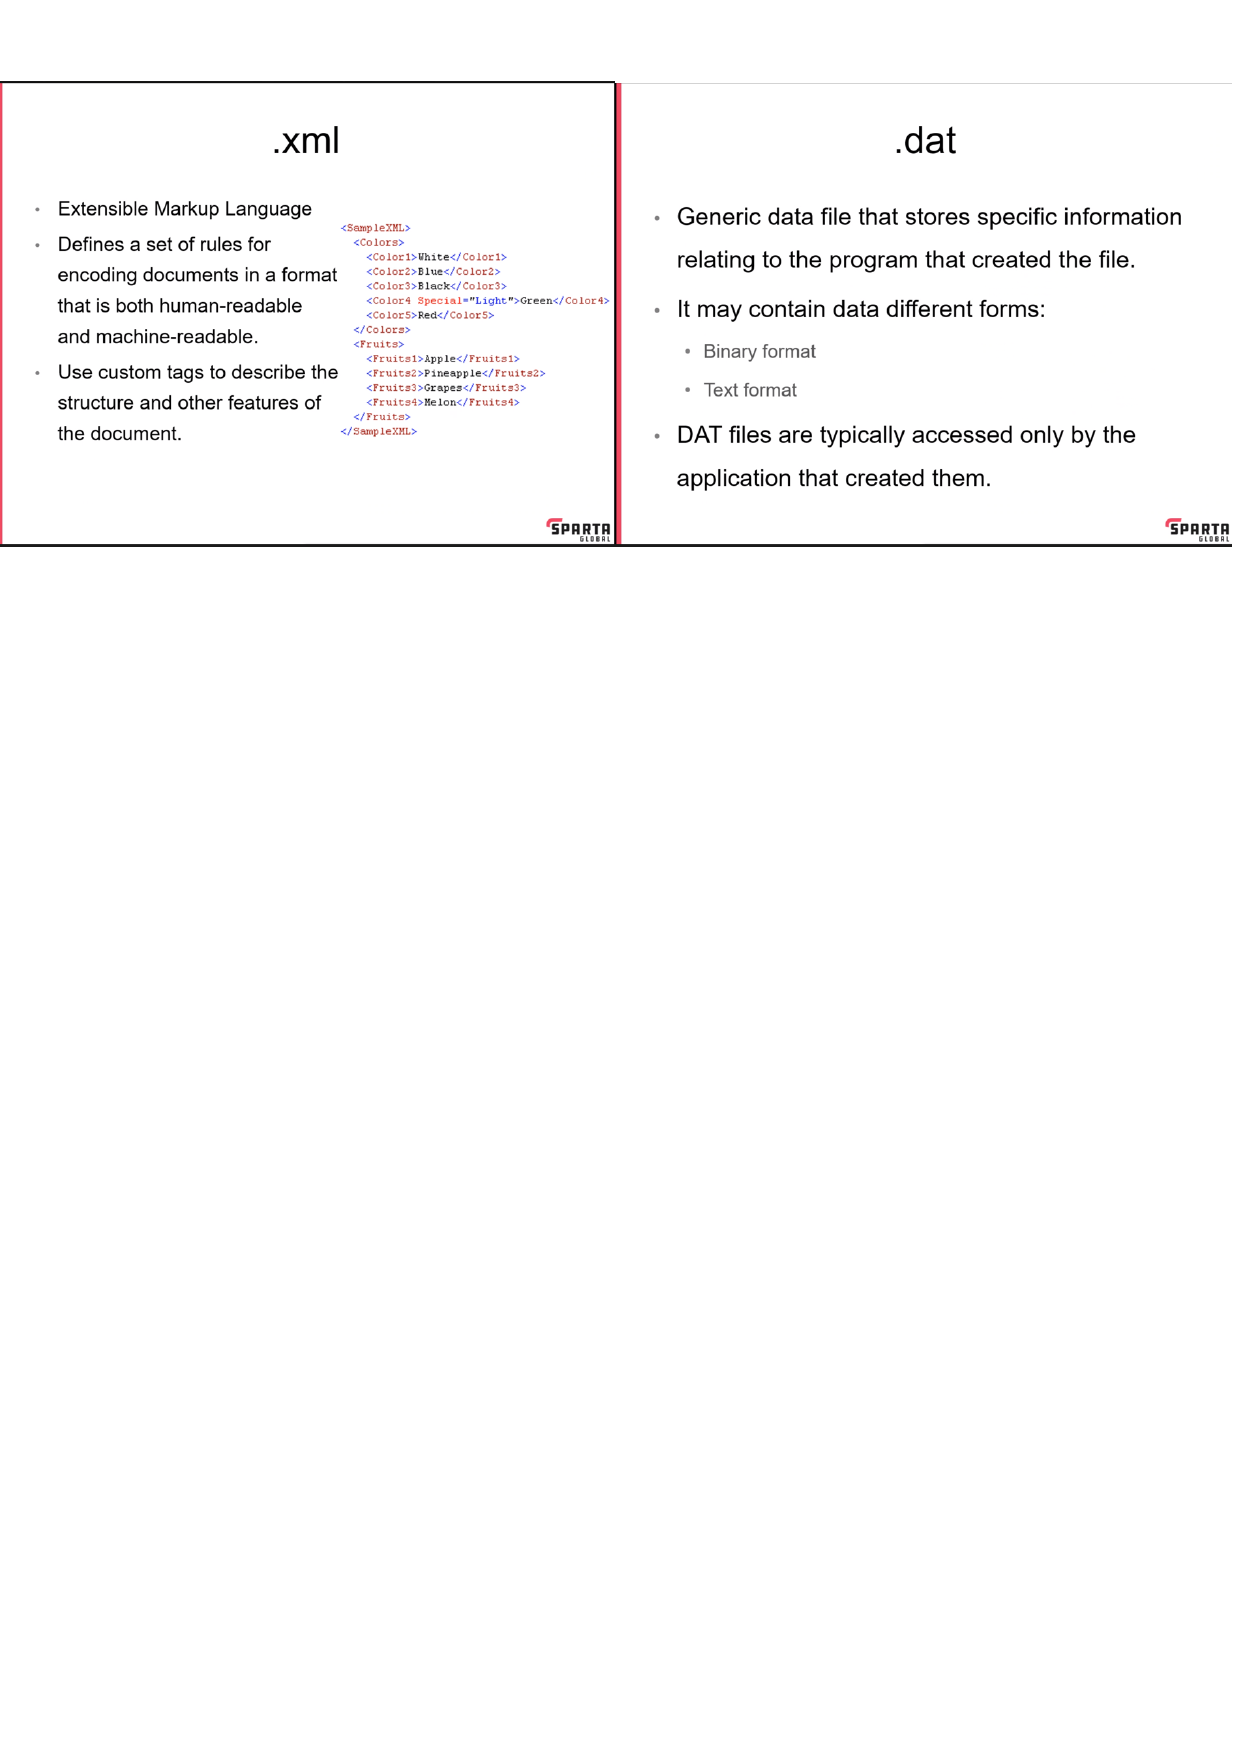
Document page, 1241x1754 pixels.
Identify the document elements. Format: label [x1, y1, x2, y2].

picture [0, 81, 1232, 547]
